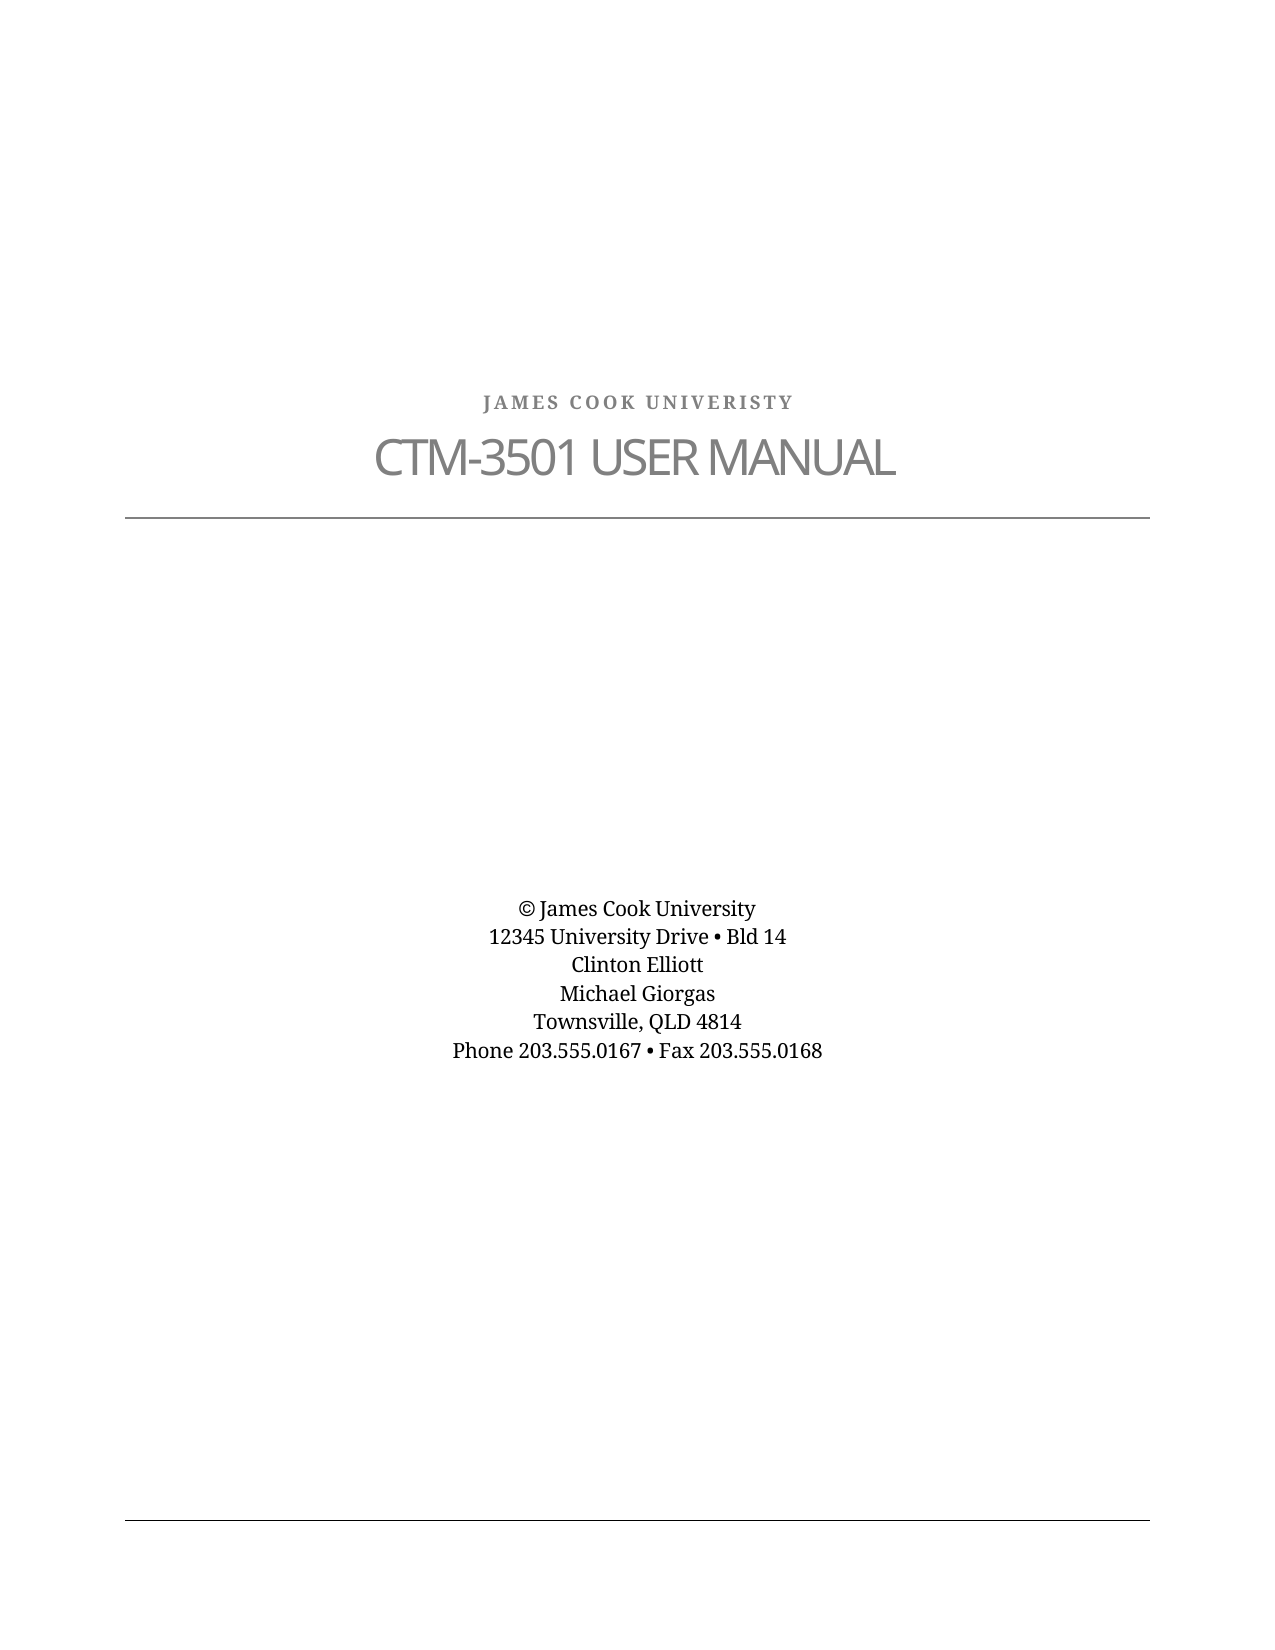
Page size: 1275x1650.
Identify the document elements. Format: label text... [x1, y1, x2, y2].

text James Cook University [125, 894, 1150, 922]
text Michael Giorgas [125, 979, 1150, 1007]
text 12345 University Drive • Bld 14 [125, 922, 1150, 951]
text Townsville, QLD 4814 [125, 1007, 1150, 1036]
title CTM-3501 USER MANUAL [125, 426, 1150, 517]
text Clinton Elliott [125, 951, 1150, 979]
subtitle JAMES COOK UNIVERISTY [125, 389, 1150, 415]
text Phone 203.555.0167 • Fax 203.555.0168 [125, 1036, 1150, 1064]
